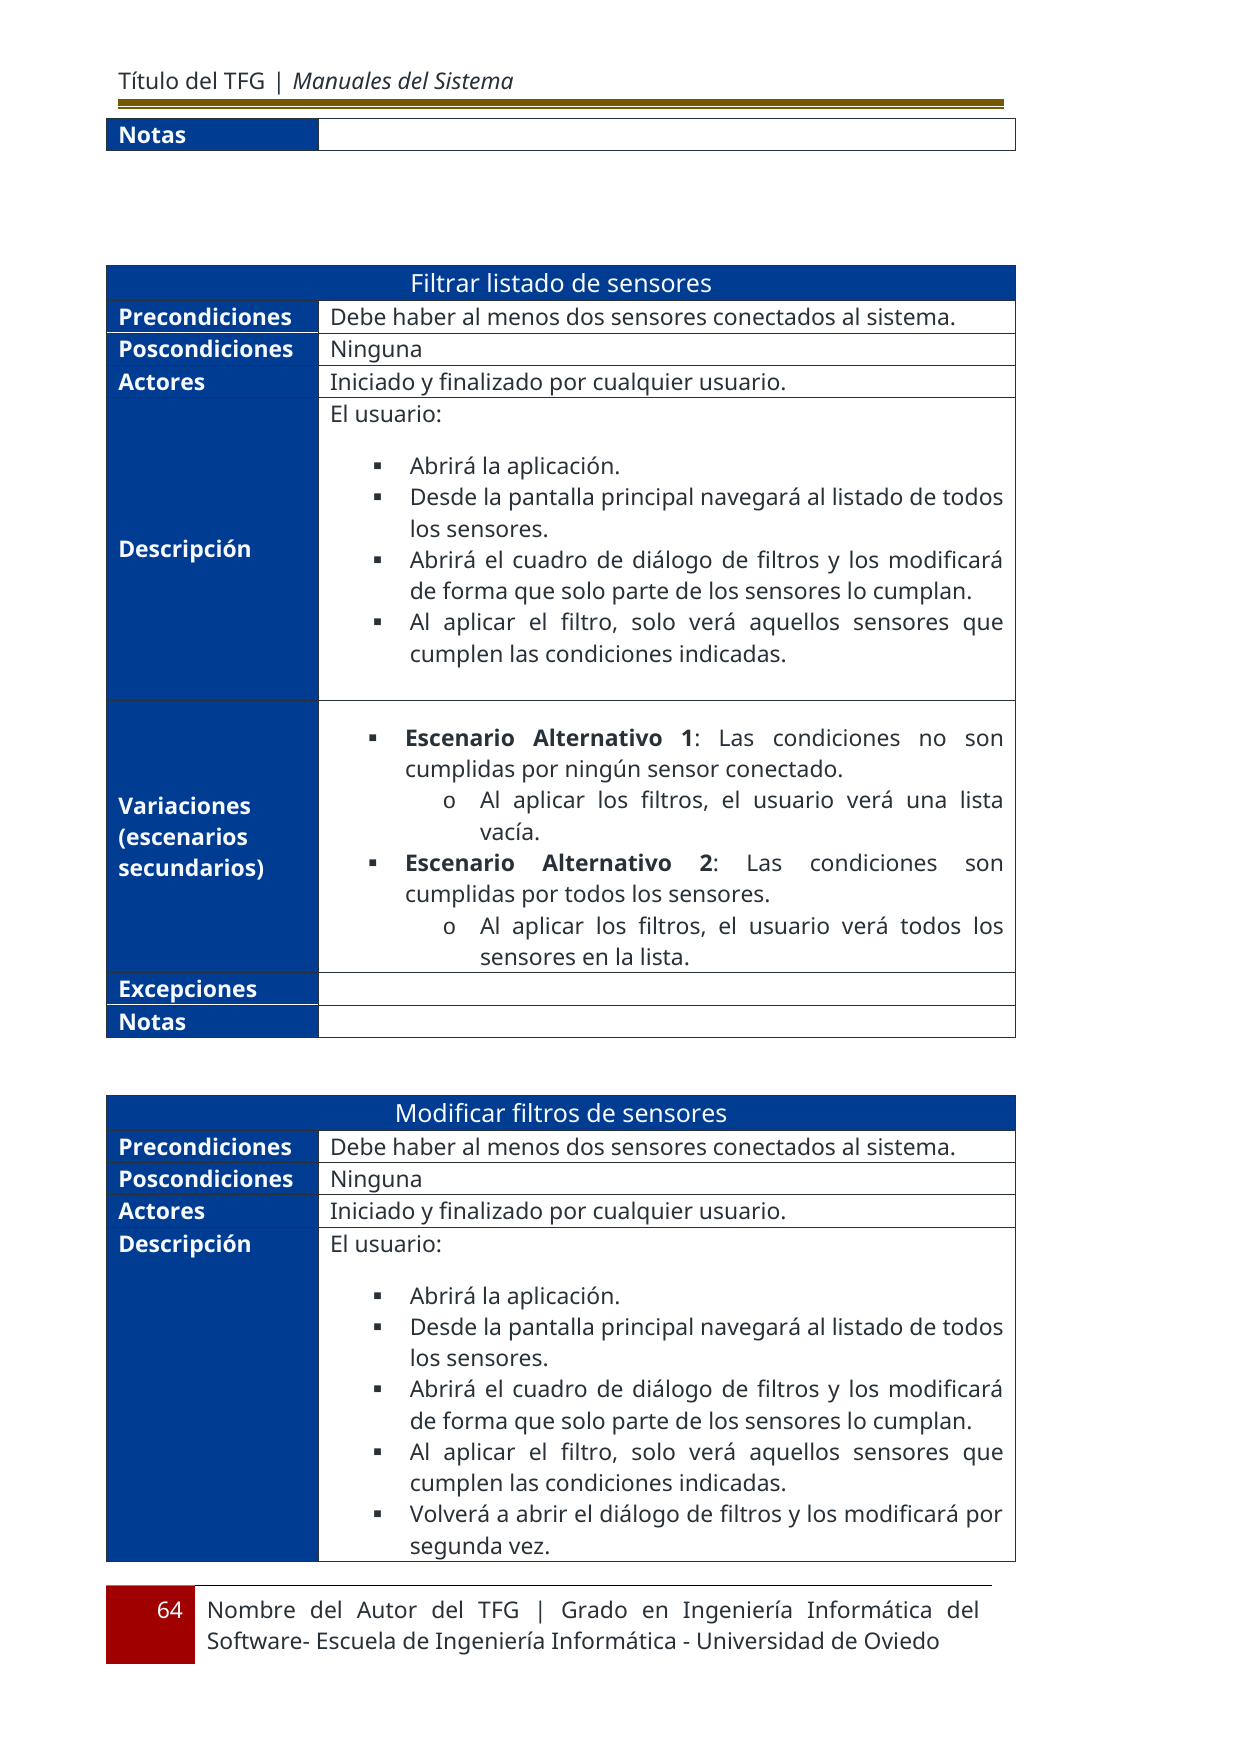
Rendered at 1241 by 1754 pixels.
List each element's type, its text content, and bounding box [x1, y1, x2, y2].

table_cell Debe haber al menos dos sensores conectados al sistema. [319, 1131, 1015, 1162]
table_cell Escenario Alternativo 1: Las condiciones no son cumplidas por ningún sensor conectado. Al aplicar los filtros, el usuario verá una lista vacía. Escenario Alternativo 2: Las condiciones son cumplidas por todos los sensores. Al aplicar los filtros, el usuario verá todos los sensores en la lista. [319, 701, 1015, 972]
table_cell Actores [107, 366, 318, 397]
table_header Filtrar listado de sensores [107, 266, 1015, 300]
table_cell Descripción [107, 398, 318, 700]
table_cell Precondiciones [107, 301, 318, 332]
table_cell Notas [107, 119, 318, 150]
table_cell Variaciones (escenarios secundarios) [107, 701, 318, 972]
table_cell Descripción [107, 1228, 318, 1561]
table_cell Poscondiciones [107, 334, 318, 365]
table_header Modificar filtros de sensores [107, 1096, 1015, 1130]
table_cell Ninguna [319, 1163, 1015, 1194]
table_cell Debe haber al menos dos sensores conectados al sistema. [319, 301, 1015, 332]
table_cell [319, 1006, 1015, 1037]
table_cell Precondiciones [107, 1131, 318, 1162]
table_cell Actores [107, 1195, 318, 1227]
table_cell Notas [107, 1006, 318, 1037]
table_cell [319, 973, 1015, 1004]
table_cell El usuario: Abrirá la aplicación. Desde la pantalla principal navegará al listado de todos los sensores. Abrirá el cuadro de diálogo de filtros y los modificará de forma que solo parte de los sensores lo cumplan. Al aplicar el filtro, solo verá aquellos sensores que cumplen las condiciones indicadas. [319, 398, 1015, 700]
table_cell Ninguna [319, 334, 1015, 365]
table_cell Poscondiciones [107, 1163, 318, 1194]
table_cell Excepciones [107, 973, 318, 1004]
table_cell [319, 119, 1015, 150]
table_cell Iniciado y finalizado por cualquier usuario. [319, 366, 1015, 397]
table_cell Iniciado y finalizado por cualquier usuario. [319, 1195, 1015, 1227]
